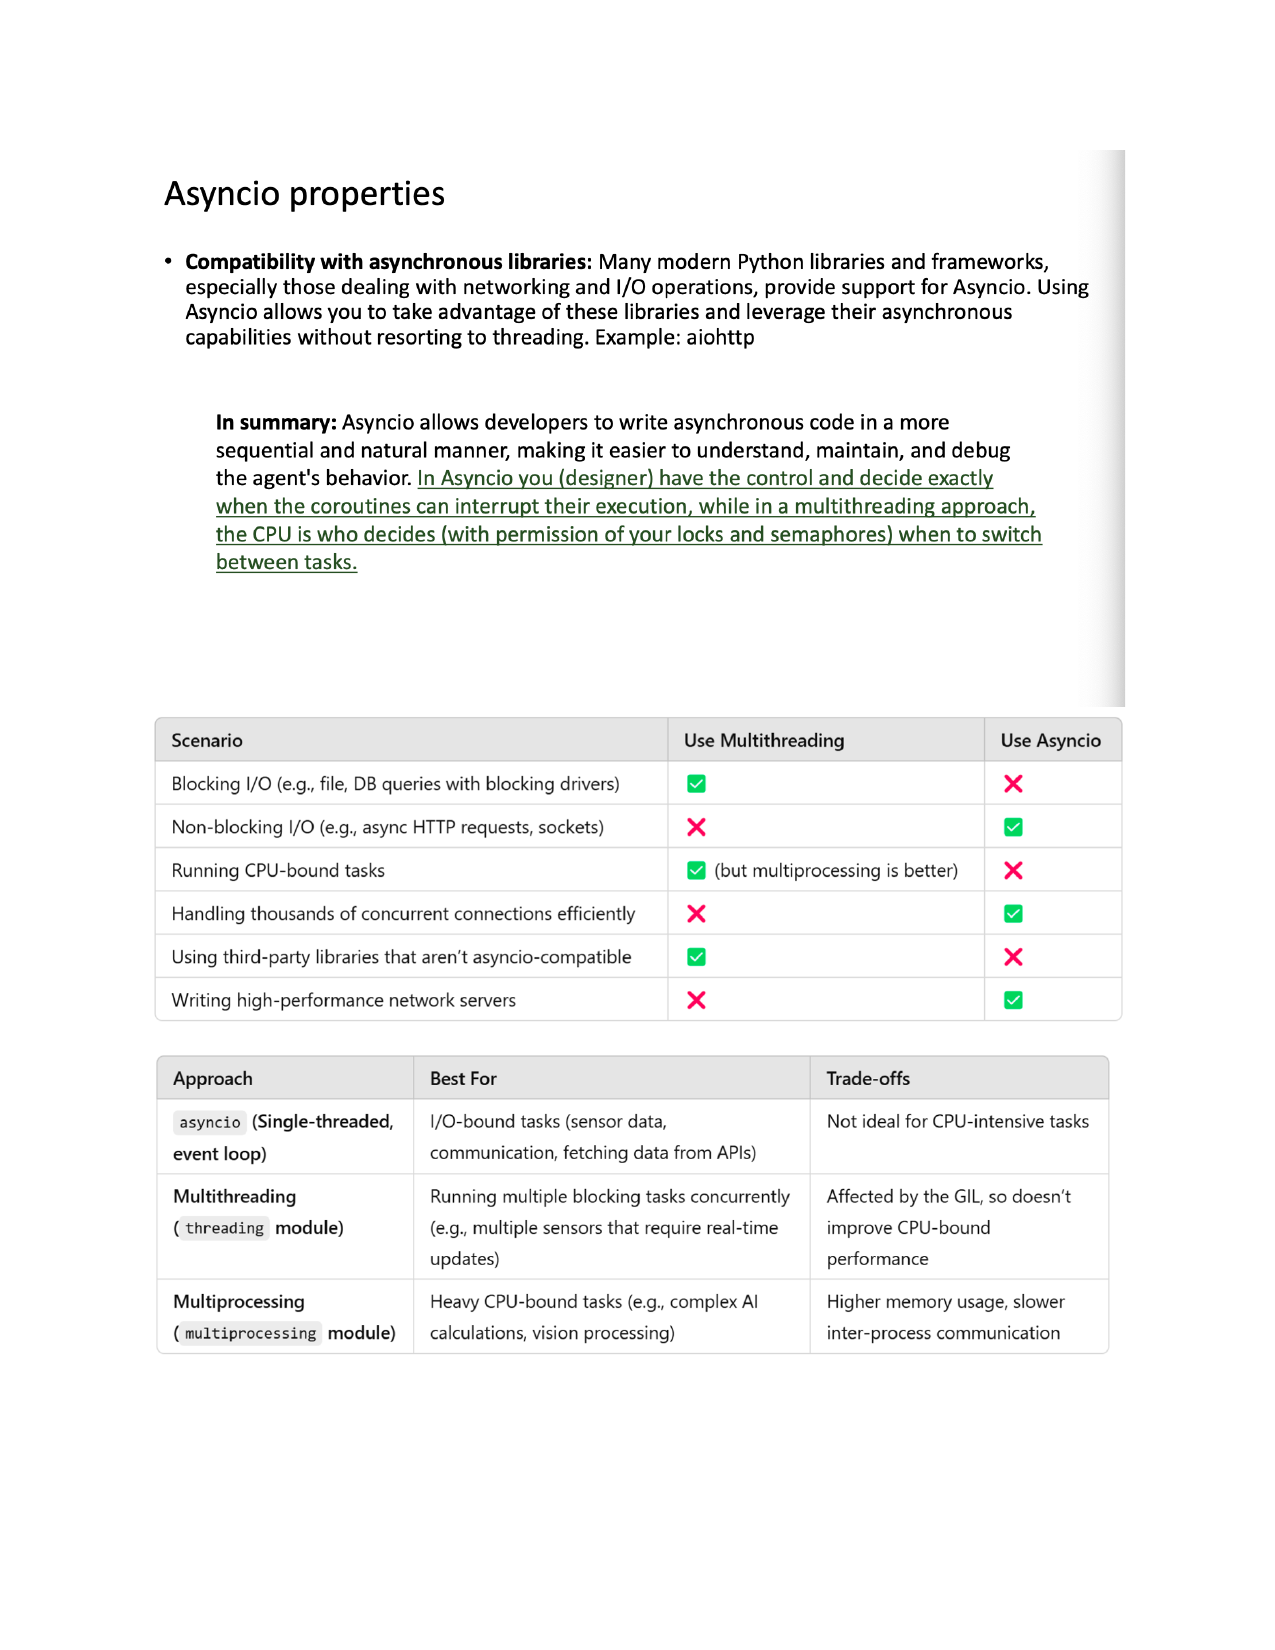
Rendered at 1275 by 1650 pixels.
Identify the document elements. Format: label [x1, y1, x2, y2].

picture [150, 150, 1125, 707]
picture [150, 711, 1125, 1026]
picture [150, 1047, 1125, 1363]
